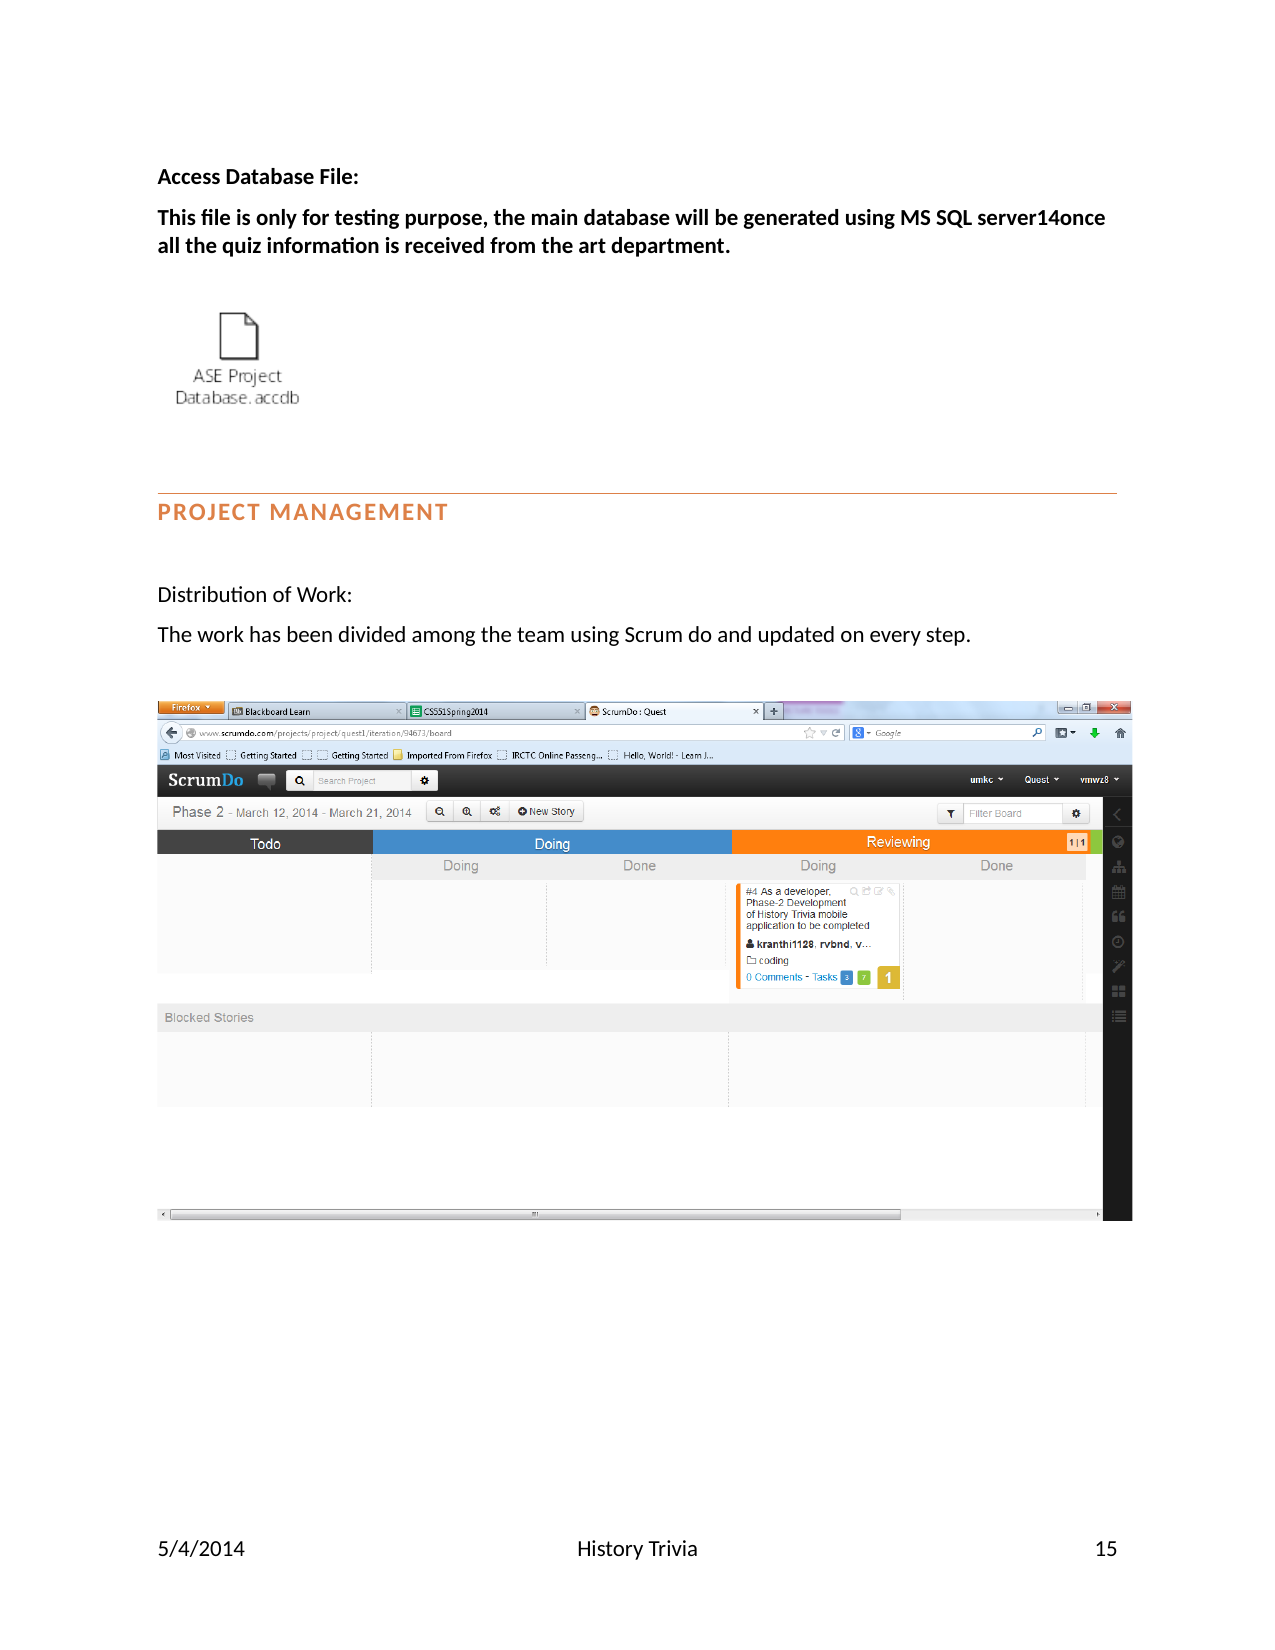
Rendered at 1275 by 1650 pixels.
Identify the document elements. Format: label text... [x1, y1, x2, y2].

text This file is only for testing purpose, the main database will be generated using MS SQL server14once all the quiz information is received from the art department. [157, 203, 1117, 259]
picture [157, 701, 1133, 1221]
text The work has been divided among the team using Scrum do and updated on every step. [157, 620, 1117, 648]
text Access Database File: [157, 162, 1117, 191]
subtitle Project Management [157, 494, 1117, 527]
text Distribution of Work: [157, 580, 1117, 608]
